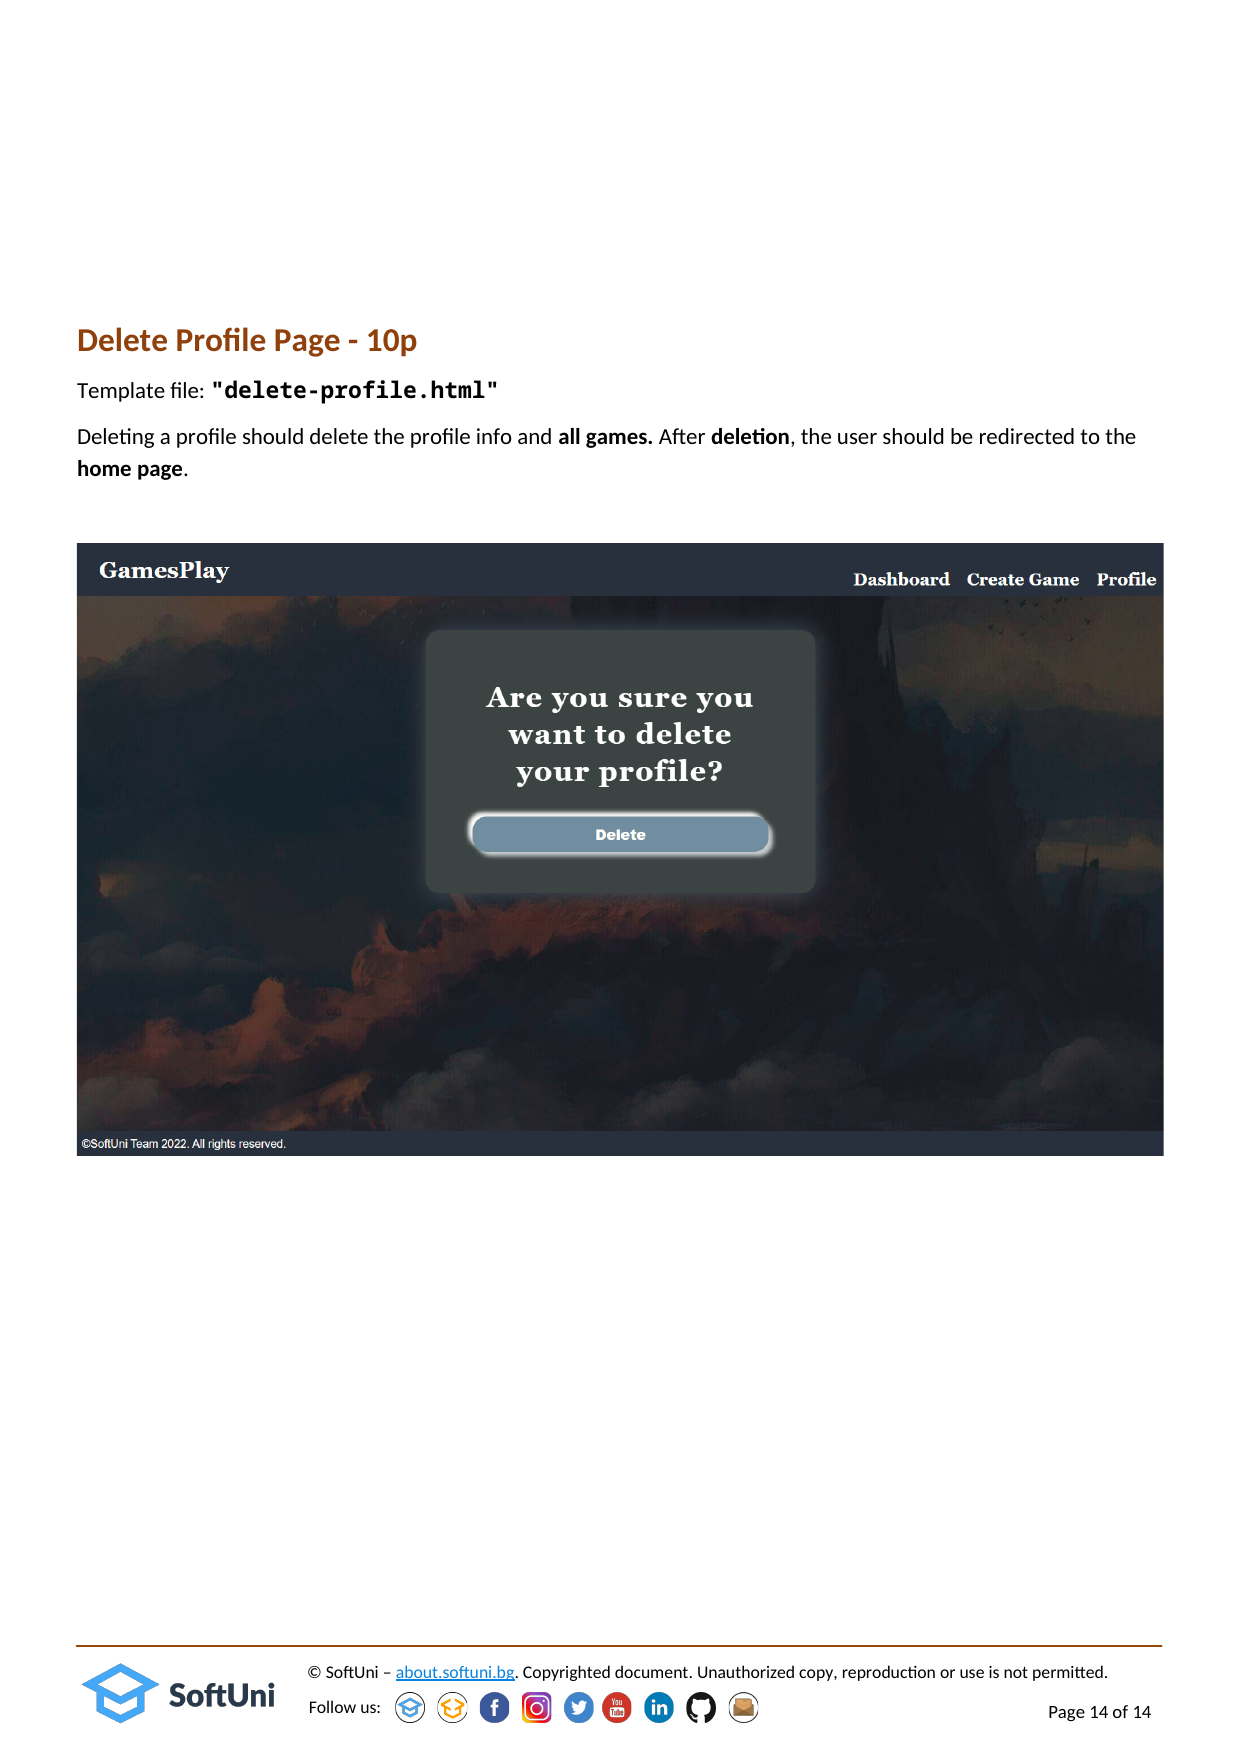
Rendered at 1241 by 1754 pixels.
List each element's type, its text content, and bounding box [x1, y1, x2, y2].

picture [75, 1658, 281, 1729]
picture [522, 1692, 552, 1723]
text Template file: "delete-profile.html" [77, 374, 1163, 405]
picture [728, 1692, 759, 1723]
picture [395, 1692, 425, 1723]
picture [602, 1692, 632, 1723]
picture [564, 1692, 594, 1723]
picture [437, 1692, 468, 1723]
picture [479, 1692, 510, 1723]
picture [644, 1714, 653, 1723]
picture [665, 1692, 674, 1701]
picture [658, 1705, 667, 1714]
text Deleting a profile should delete the profile info and all games. After deletion, the user should be redirected to the home page. [77, 422, 1163, 483]
picture [665, 1714, 674, 1723]
subtitle Delete Profile Page - 10p [77, 319, 1163, 359]
picture [76, 543, 1164, 1156]
picture [644, 1692, 653, 1701]
picture [686, 1692, 716, 1723]
